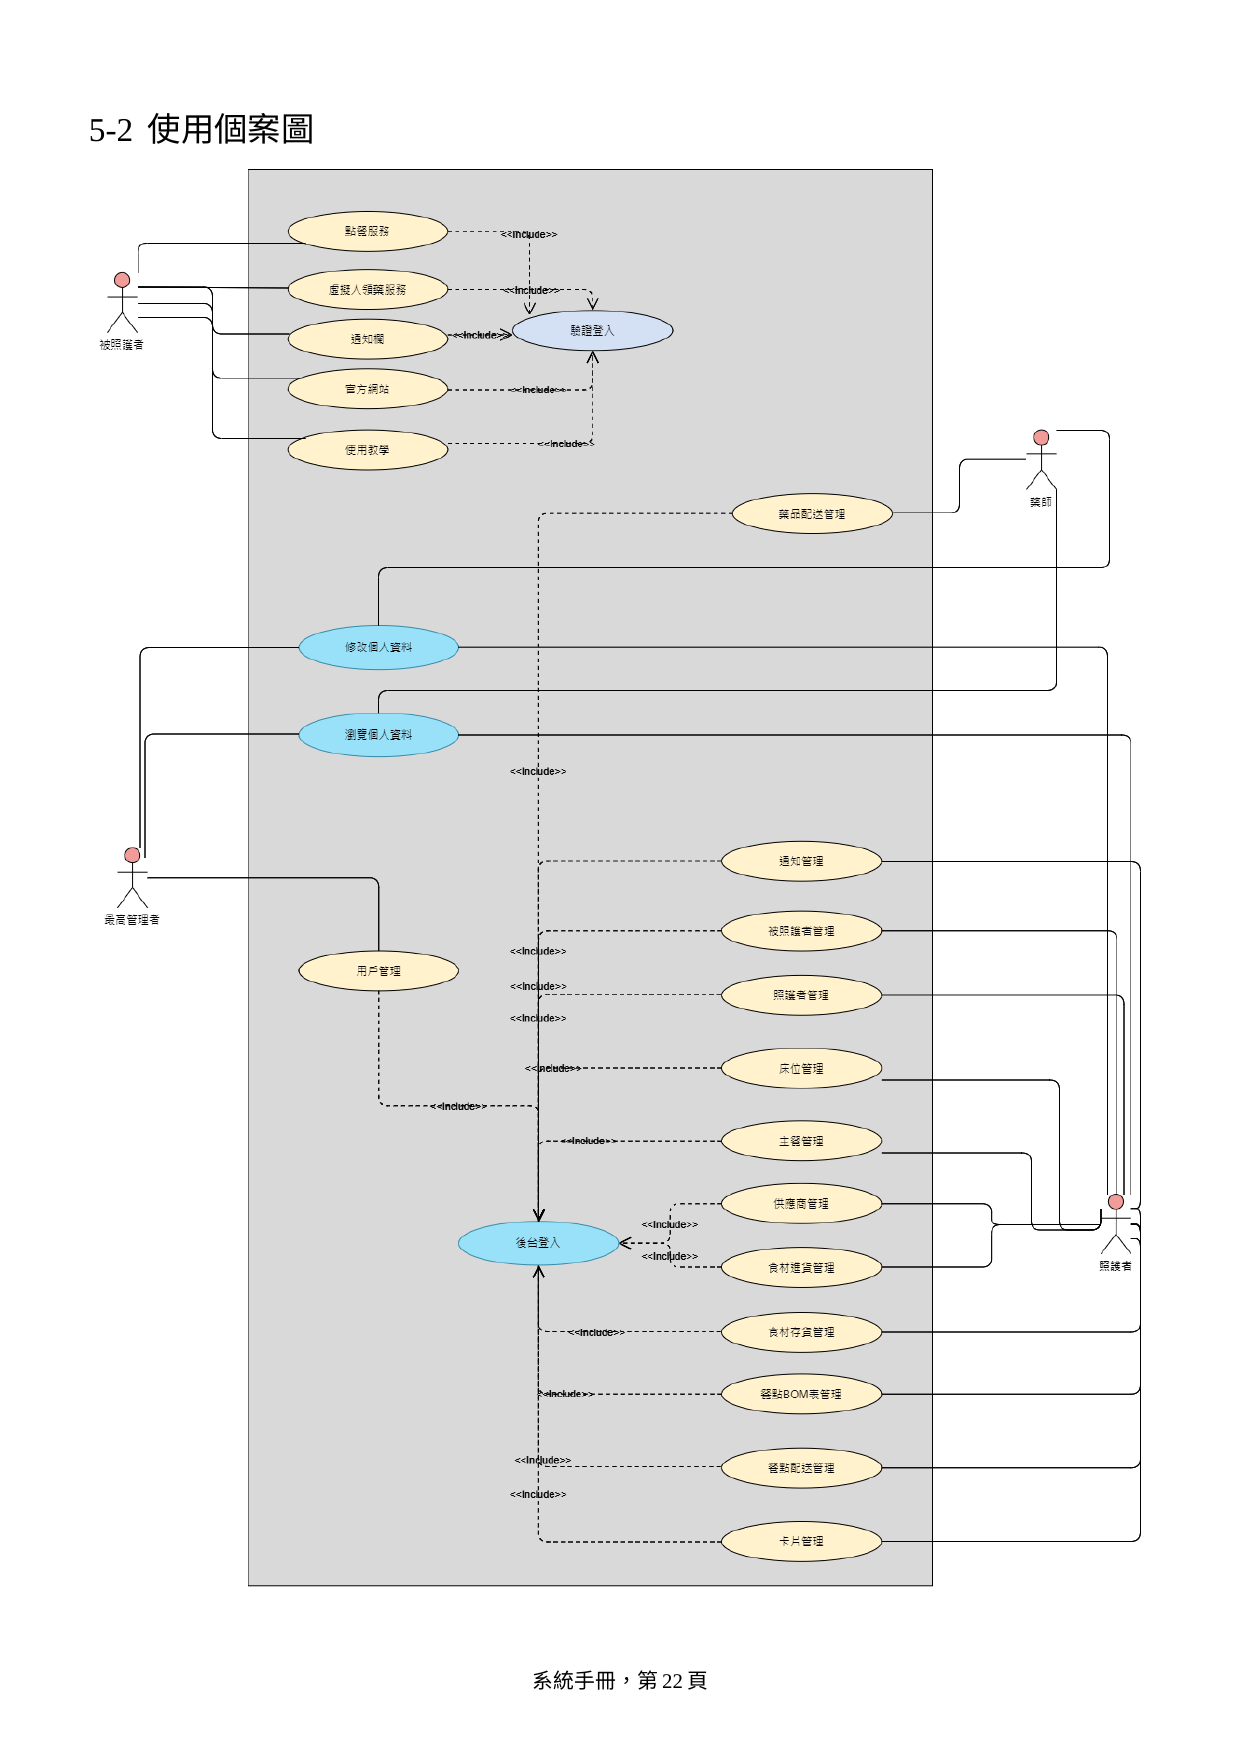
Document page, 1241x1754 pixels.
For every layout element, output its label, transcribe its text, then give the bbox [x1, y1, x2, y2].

picture [97, 164, 1143, 1598]
subtitle 使用個案圖 [89, 89, 1152, 164]
